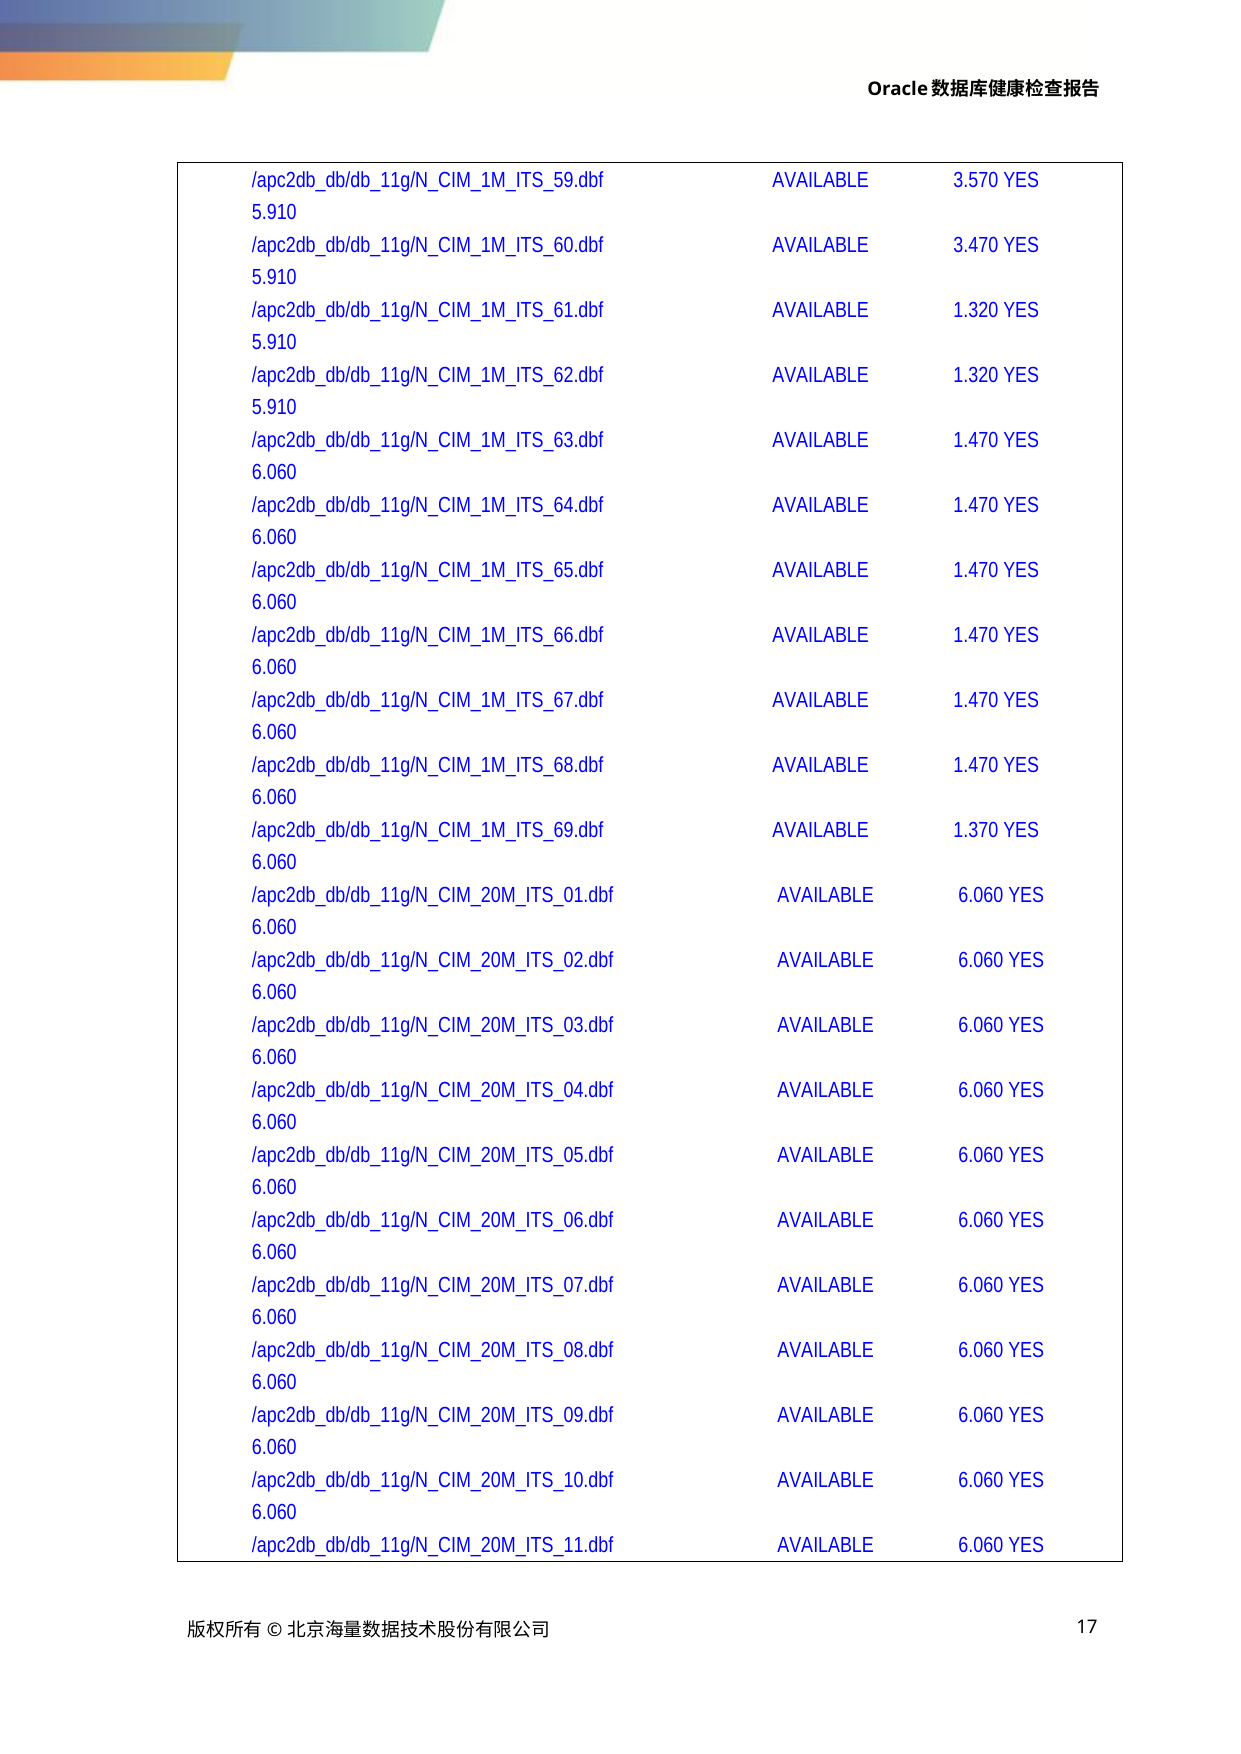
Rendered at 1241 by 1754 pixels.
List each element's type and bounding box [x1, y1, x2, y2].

picture [972, 83, 980, 96]
table_header [178, 163, 1122, 1561]
picture [0, 0, 1085, 96]
picture [992, 82, 996, 95]
picture [935, 86, 944, 96]
picture [1009, 83, 1016, 96]
